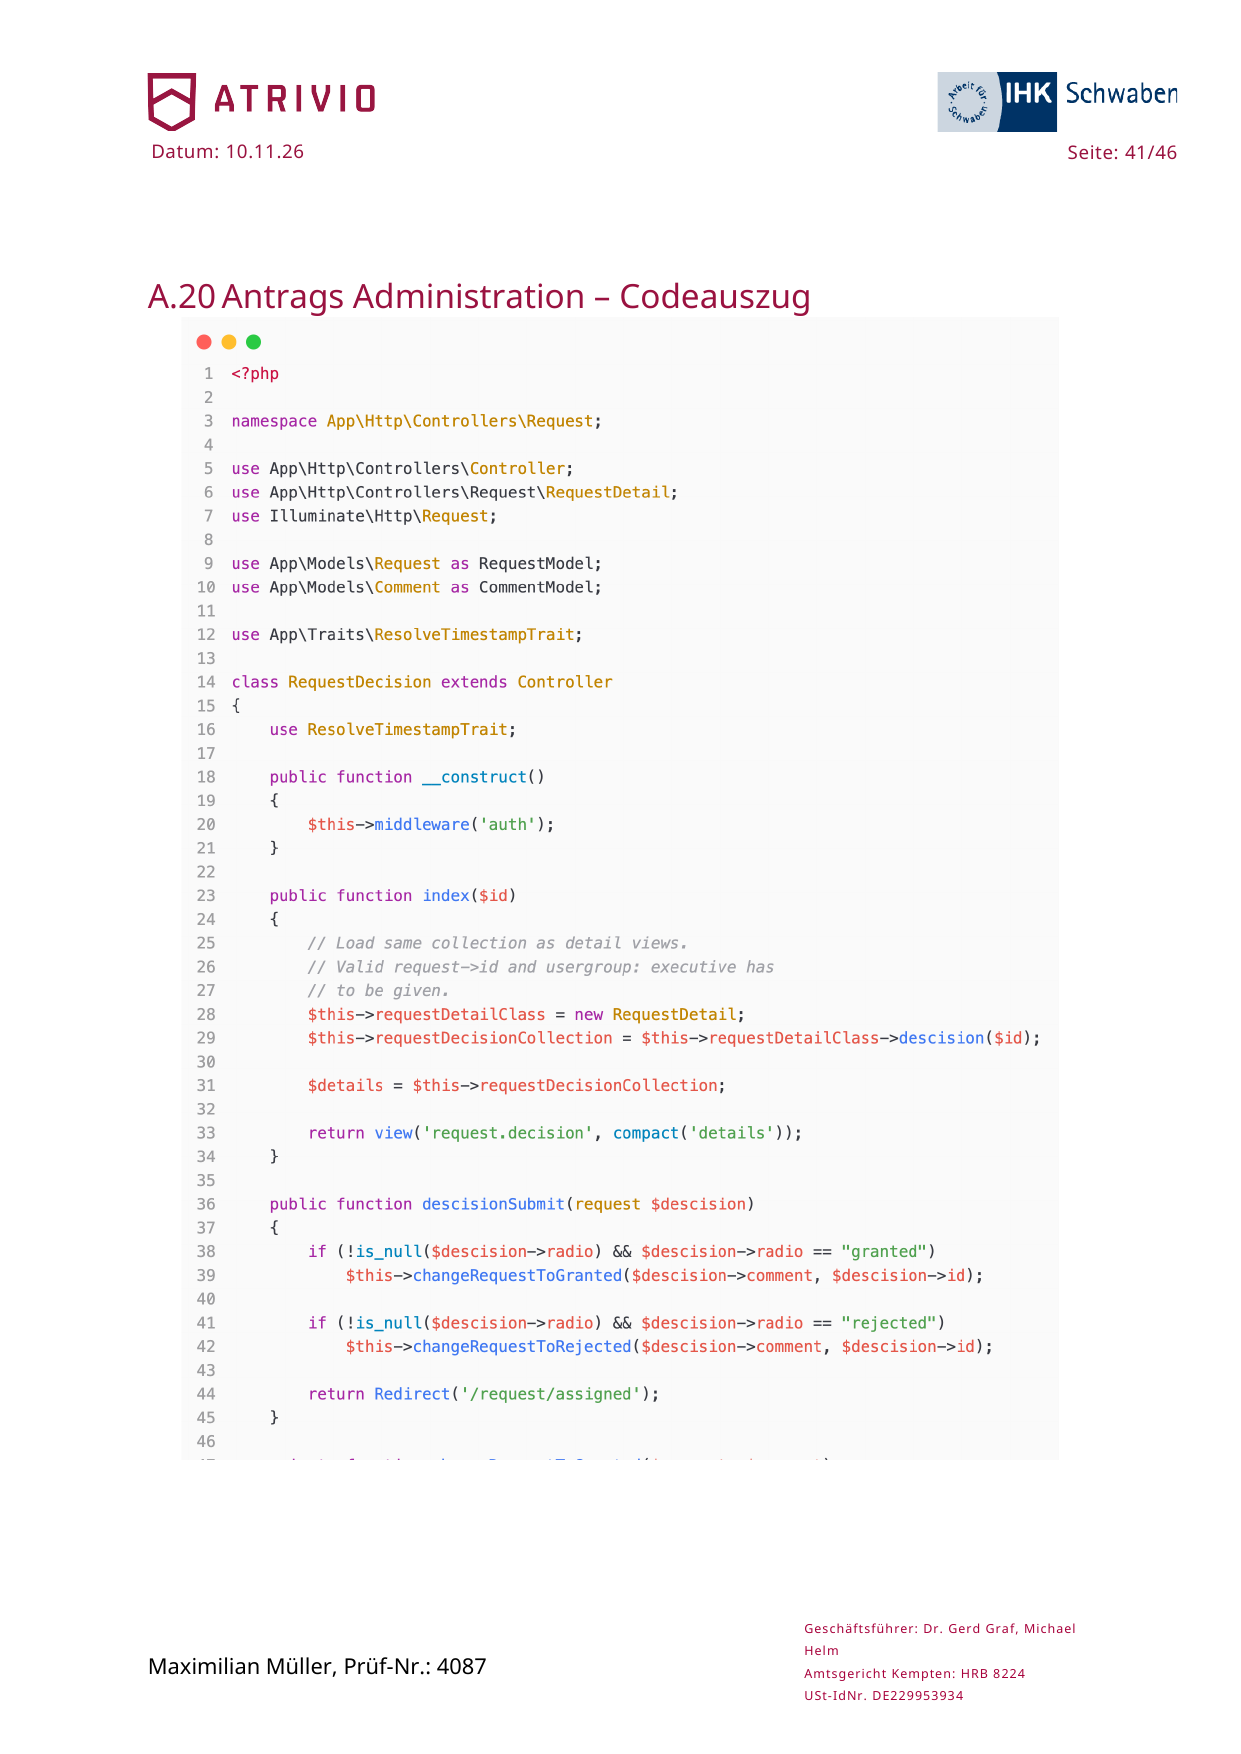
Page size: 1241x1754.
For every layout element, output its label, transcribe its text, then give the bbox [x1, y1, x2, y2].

picture [147, 73, 375, 131]
picture [181, 317, 1059, 1460]
picture [937, 72, 1178, 132]
subtitle A.20 Antrags Administration – Codeauszug [148, 272, 1093, 318]
